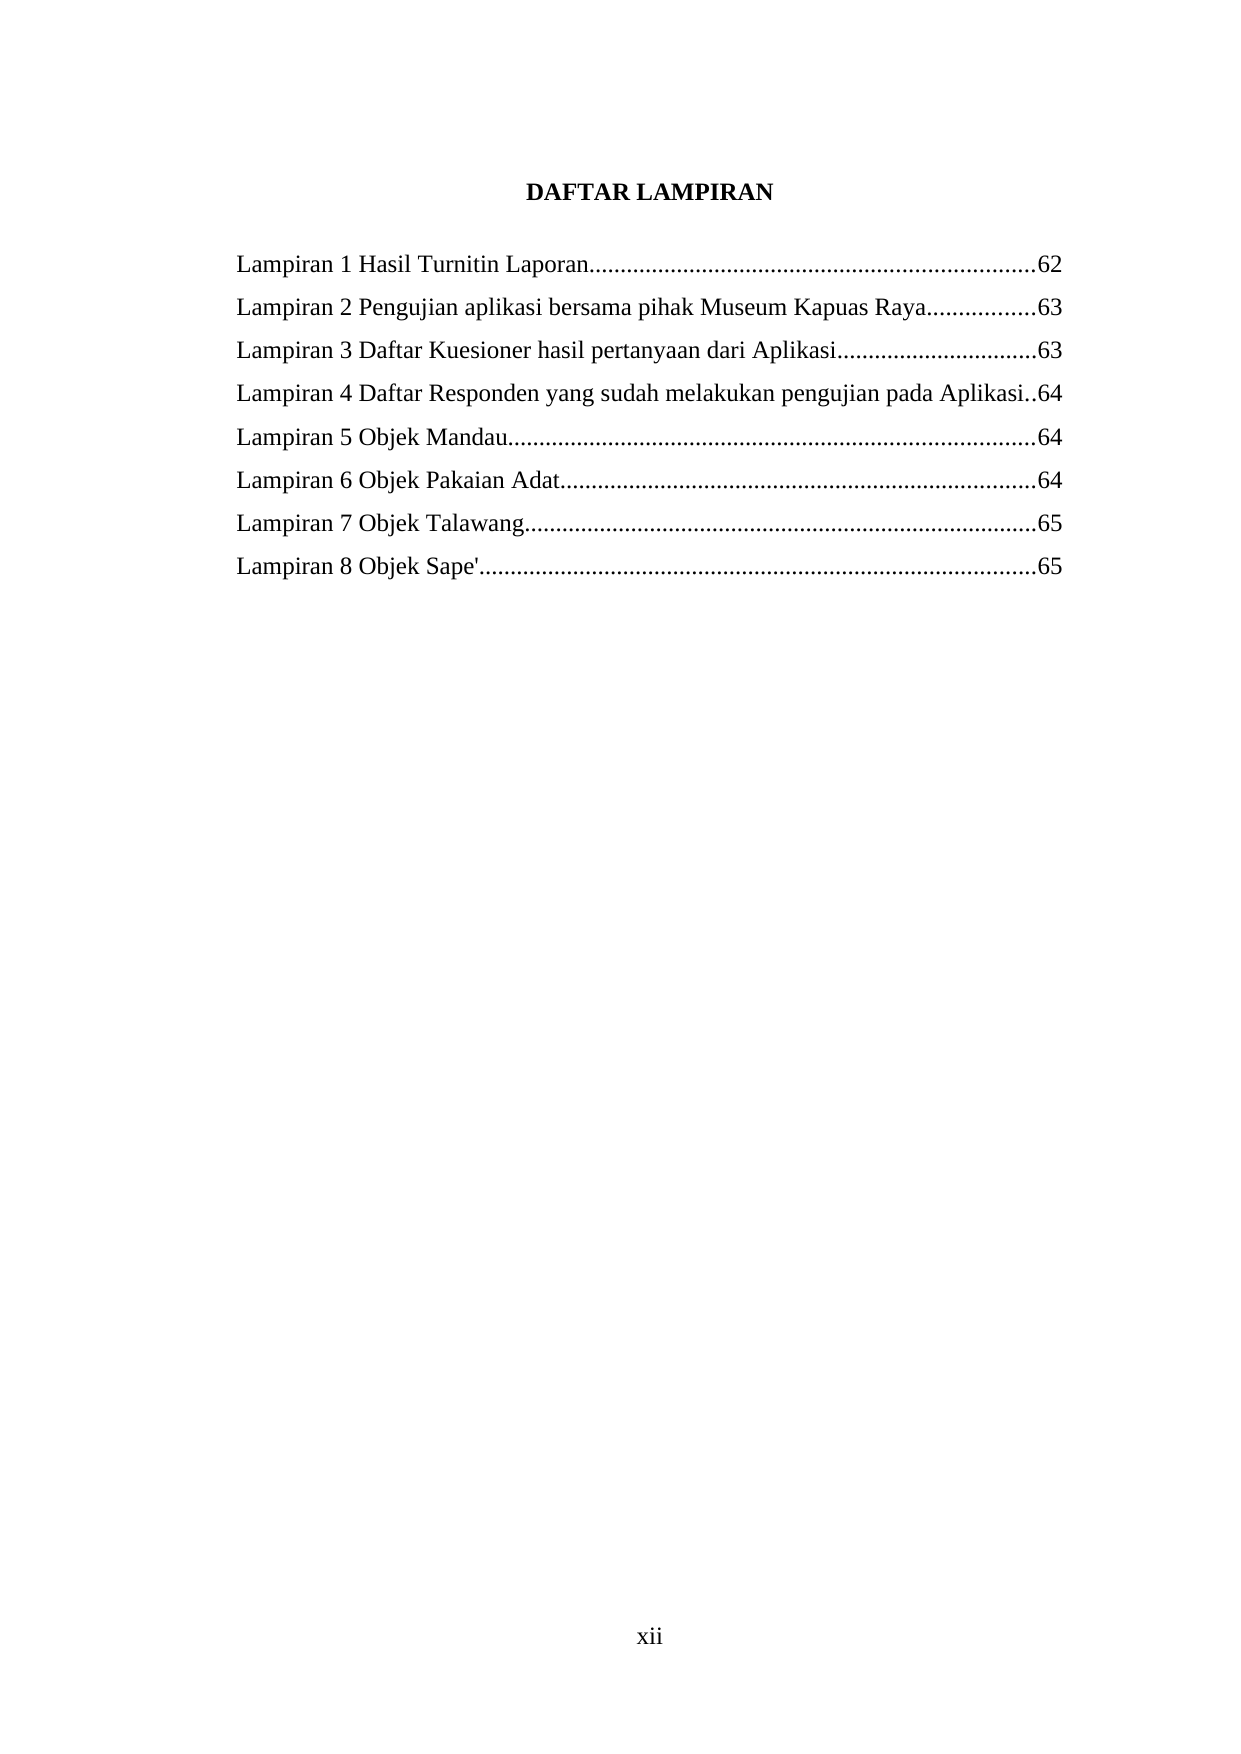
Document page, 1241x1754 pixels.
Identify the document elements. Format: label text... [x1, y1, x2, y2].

subtitle DAFTAR LAMPIRAN [236, 177, 1063, 206]
text Lampiran 4 Daftar Responden yang sudah melakukan pengujian pada Aplikasi 64 [236, 378, 1063, 407]
text Lampiran 8 Objek Sape' 65 [236, 551, 1063, 580]
text Lampiran 5 Objek Mandau 64 [236, 422, 1063, 450]
text Lampiran 2 Pengujian aplikasi bersama pihak Museum Kapuas Raya 63 [236, 292, 1063, 321]
text Lampiran 3 Daftar Kuesioner hasil pertanyaan dari Aplikasi 63 [236, 335, 1063, 364]
text Lampiran 1 Hasil Turnitin Laporan 62 [236, 249, 1063, 278]
text Lampiran 6 Objek Pakaian Adat 64 [236, 465, 1063, 493]
text Lampiran 7 Objek Talawang 65 [236, 508, 1063, 537]
